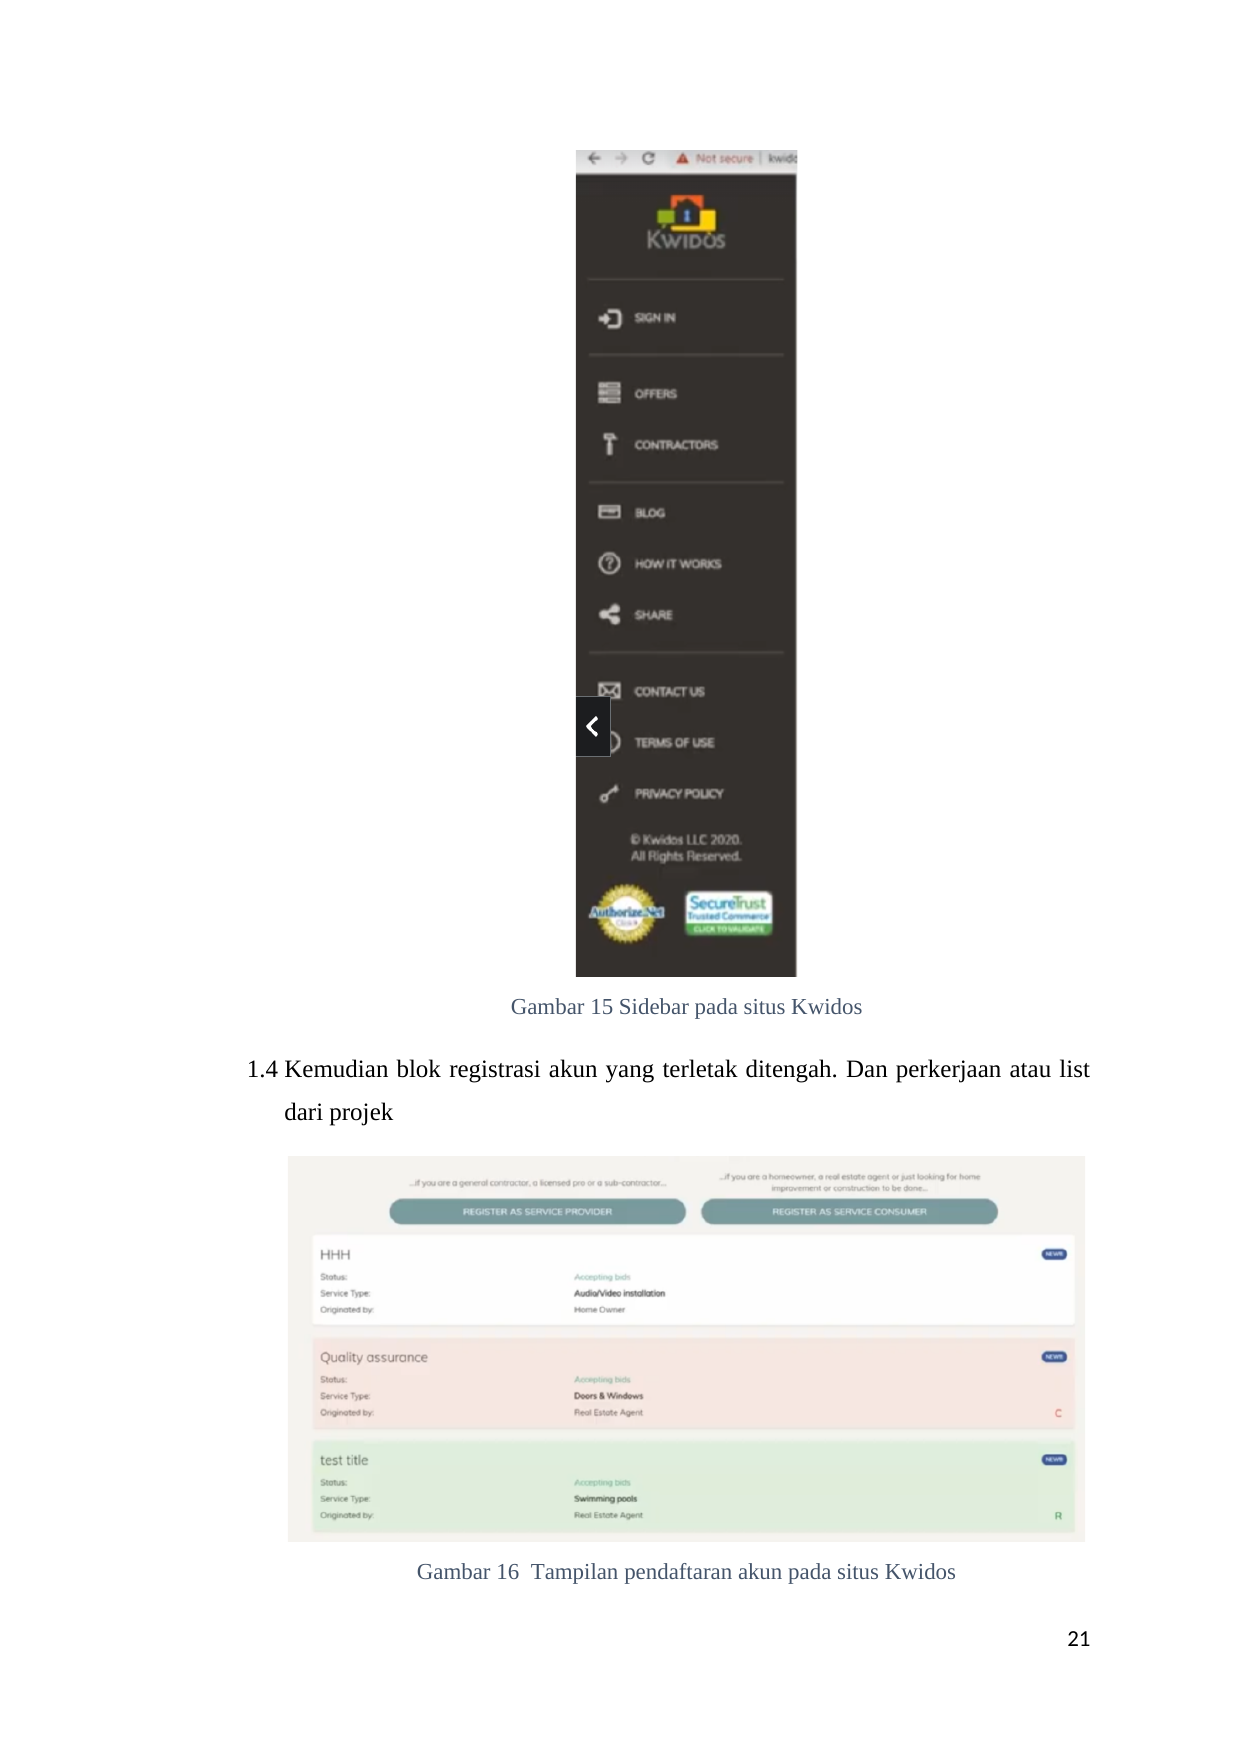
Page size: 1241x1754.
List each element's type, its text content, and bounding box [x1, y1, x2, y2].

text Gambar 16 Tampilan pendaftaran akun pada situs Kwidos [150, 1558, 1090, 1585]
picture [575, 150, 798, 977]
list Kemudian blok registrasi akun yang terletak ditengah. Dan perkerjaan atau list dari projek [247, 1054, 1090, 1126]
text Gambar 15 Sidebar pada situs Kwidos [150, 993, 1090, 1020]
picture [287, 1156, 1086, 1542]
